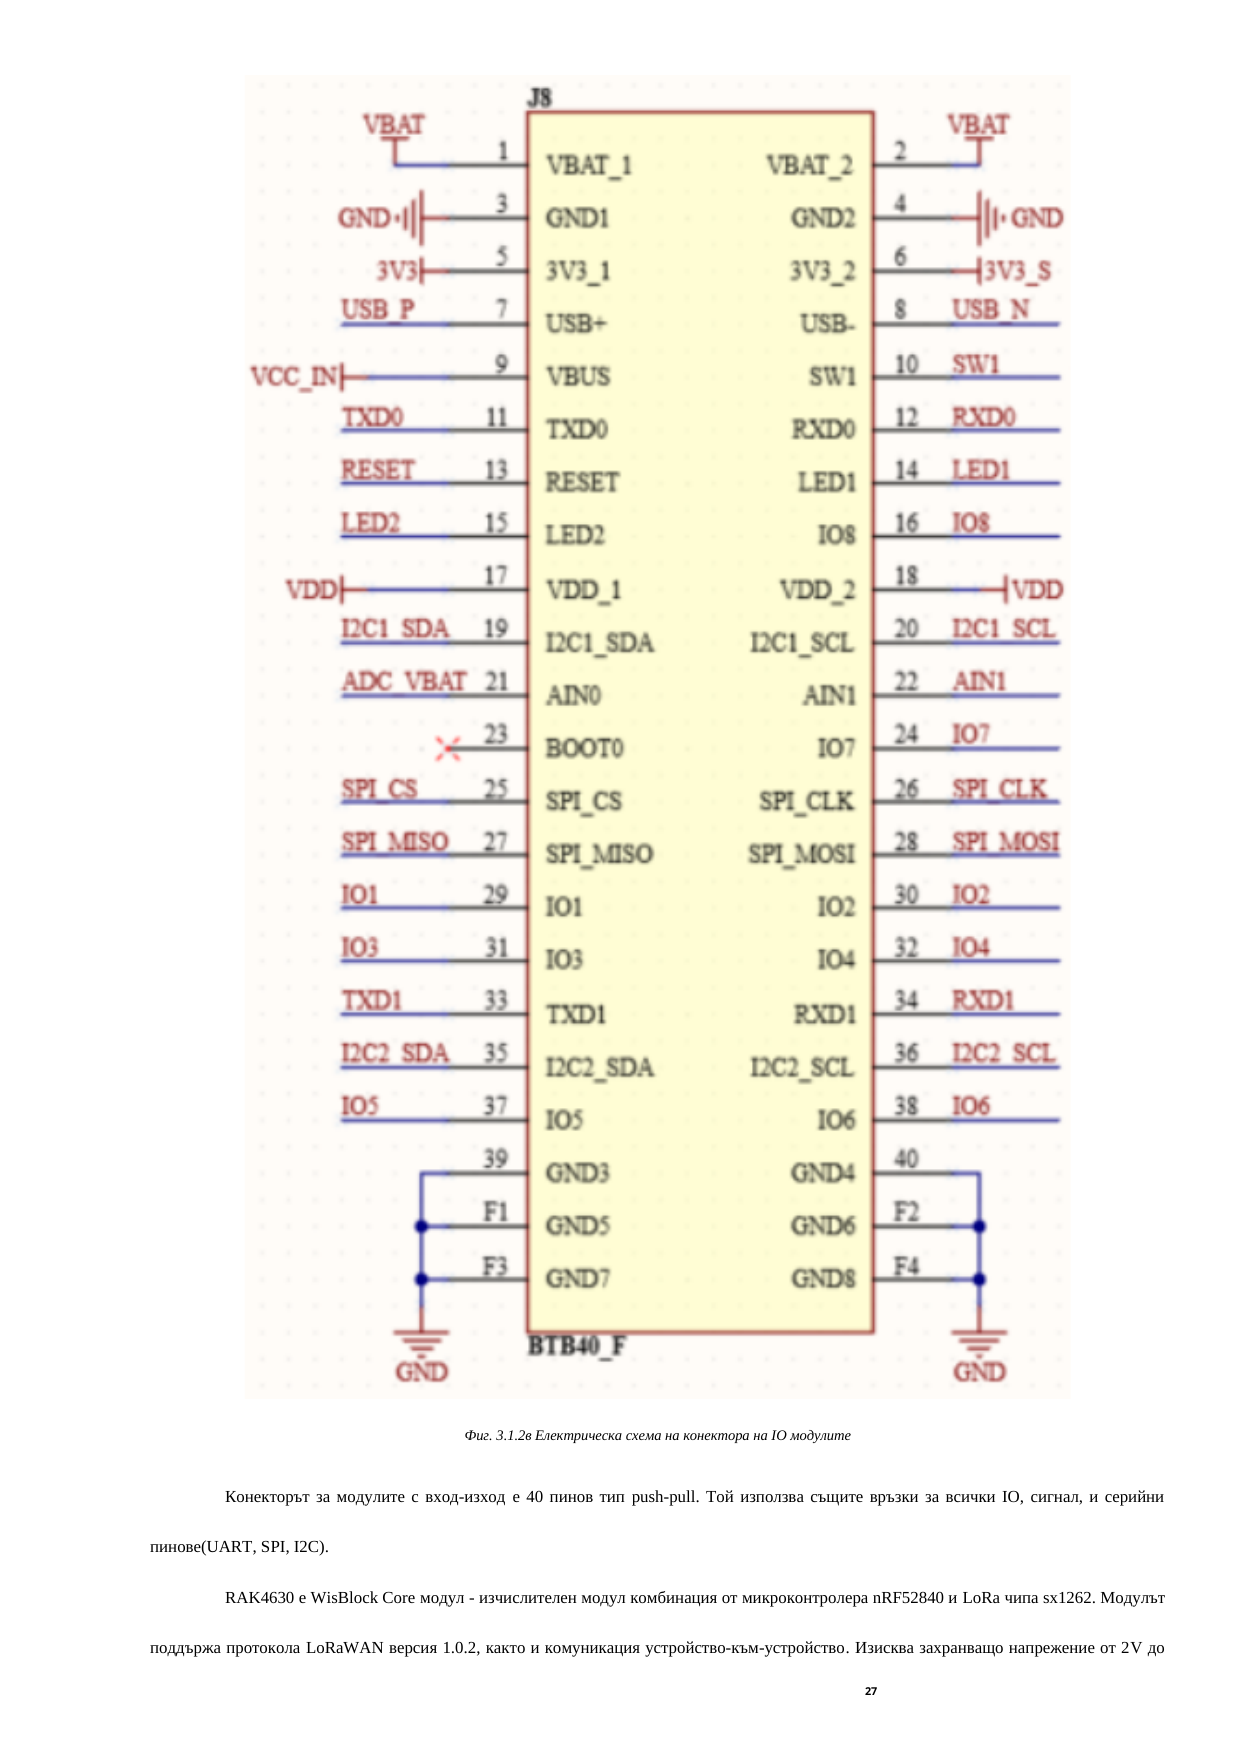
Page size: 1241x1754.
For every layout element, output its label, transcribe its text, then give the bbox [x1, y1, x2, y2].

list Фиг. 3.1.2в Електрическа схема на конектора на IO модулите [150, 1415, 1165, 1444]
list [150, 1573, 1165, 1657]
picture [244, 75, 1071, 1399]
list Конекторът за модулите с вход-изход е 40 пинов тип push-pull. Той използва същите връзки за всички IO, сигнал, и серийни пинове(UART, SPI, I2C). [150, 1473, 1165, 1556]
